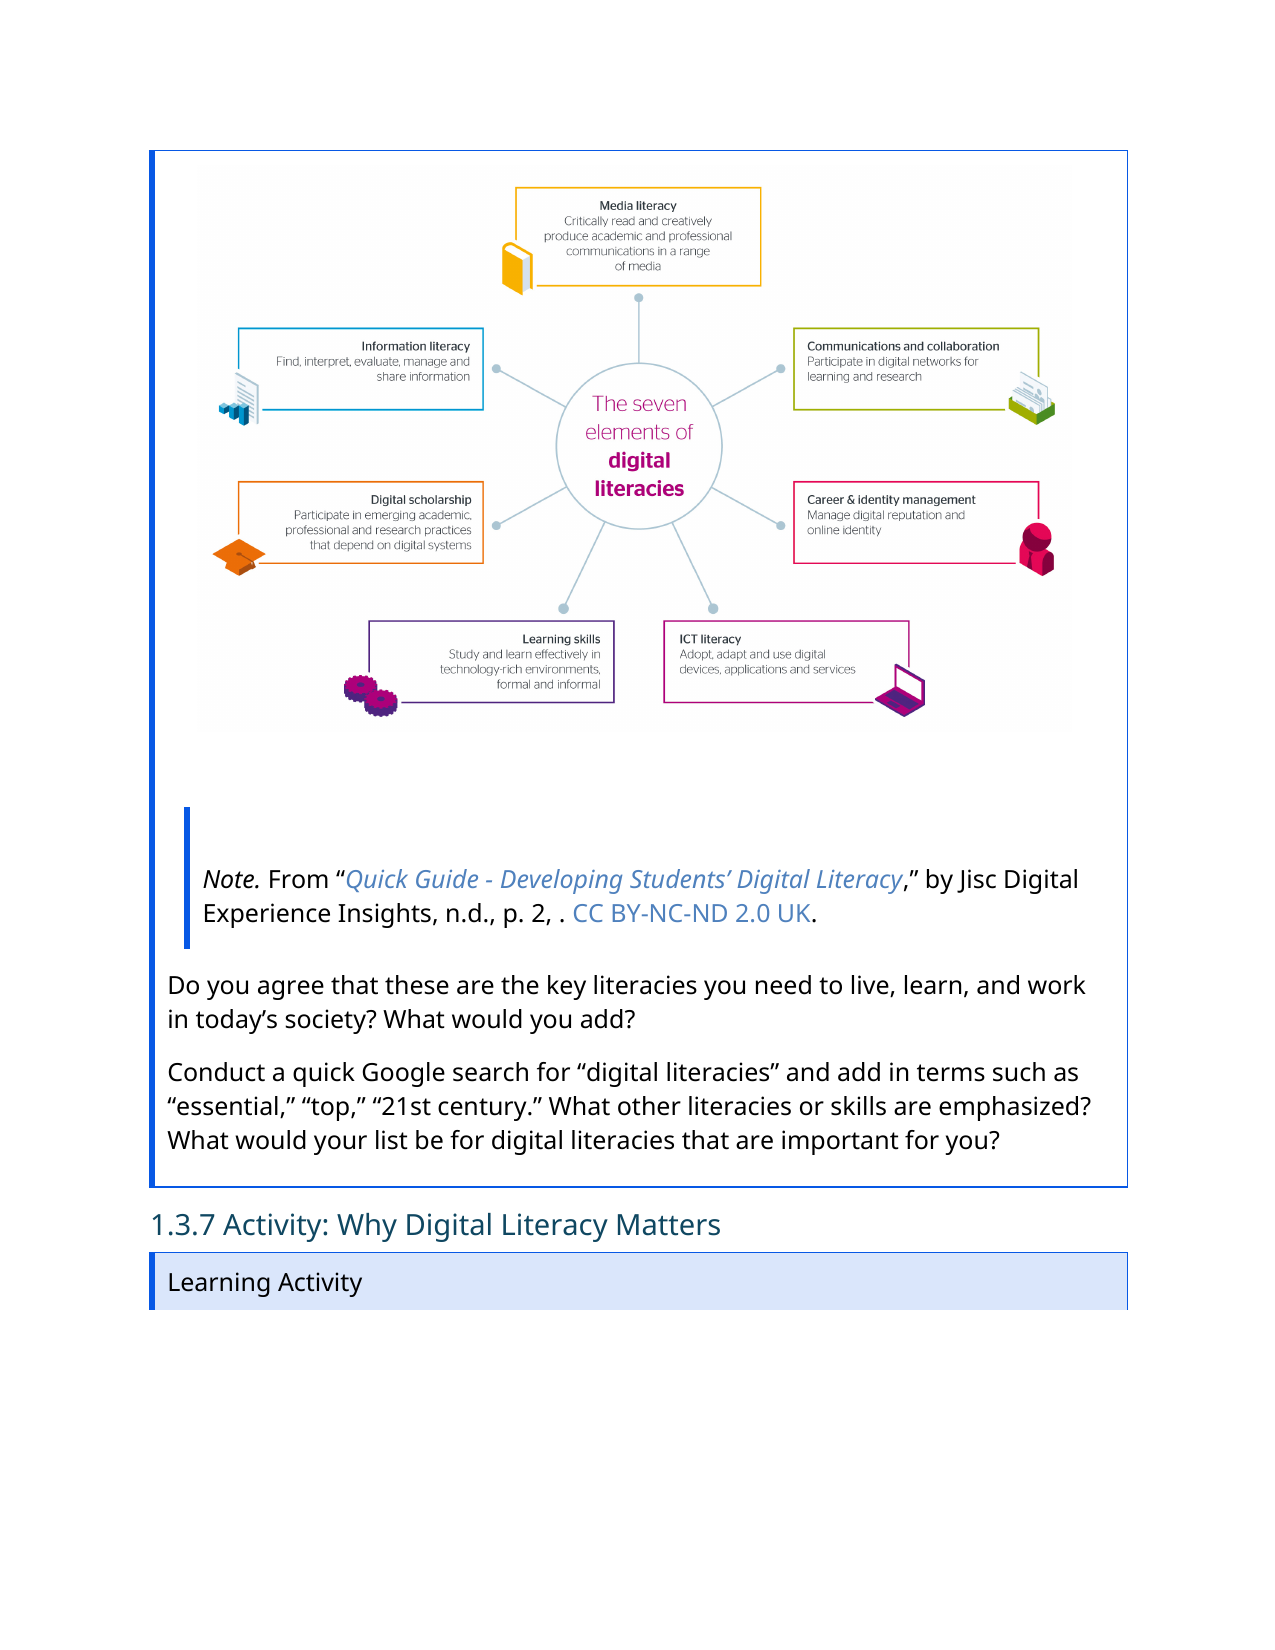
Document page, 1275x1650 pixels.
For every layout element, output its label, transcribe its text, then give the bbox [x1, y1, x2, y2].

subtitle 1.3.7 Activity: Why Digital Literacy Matters [150, 1204, 1125, 1244]
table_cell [155, 151, 1127, 1186]
picture [197, 165, 1073, 732]
table_header Learning Activity [155, 1253, 1127, 1310]
